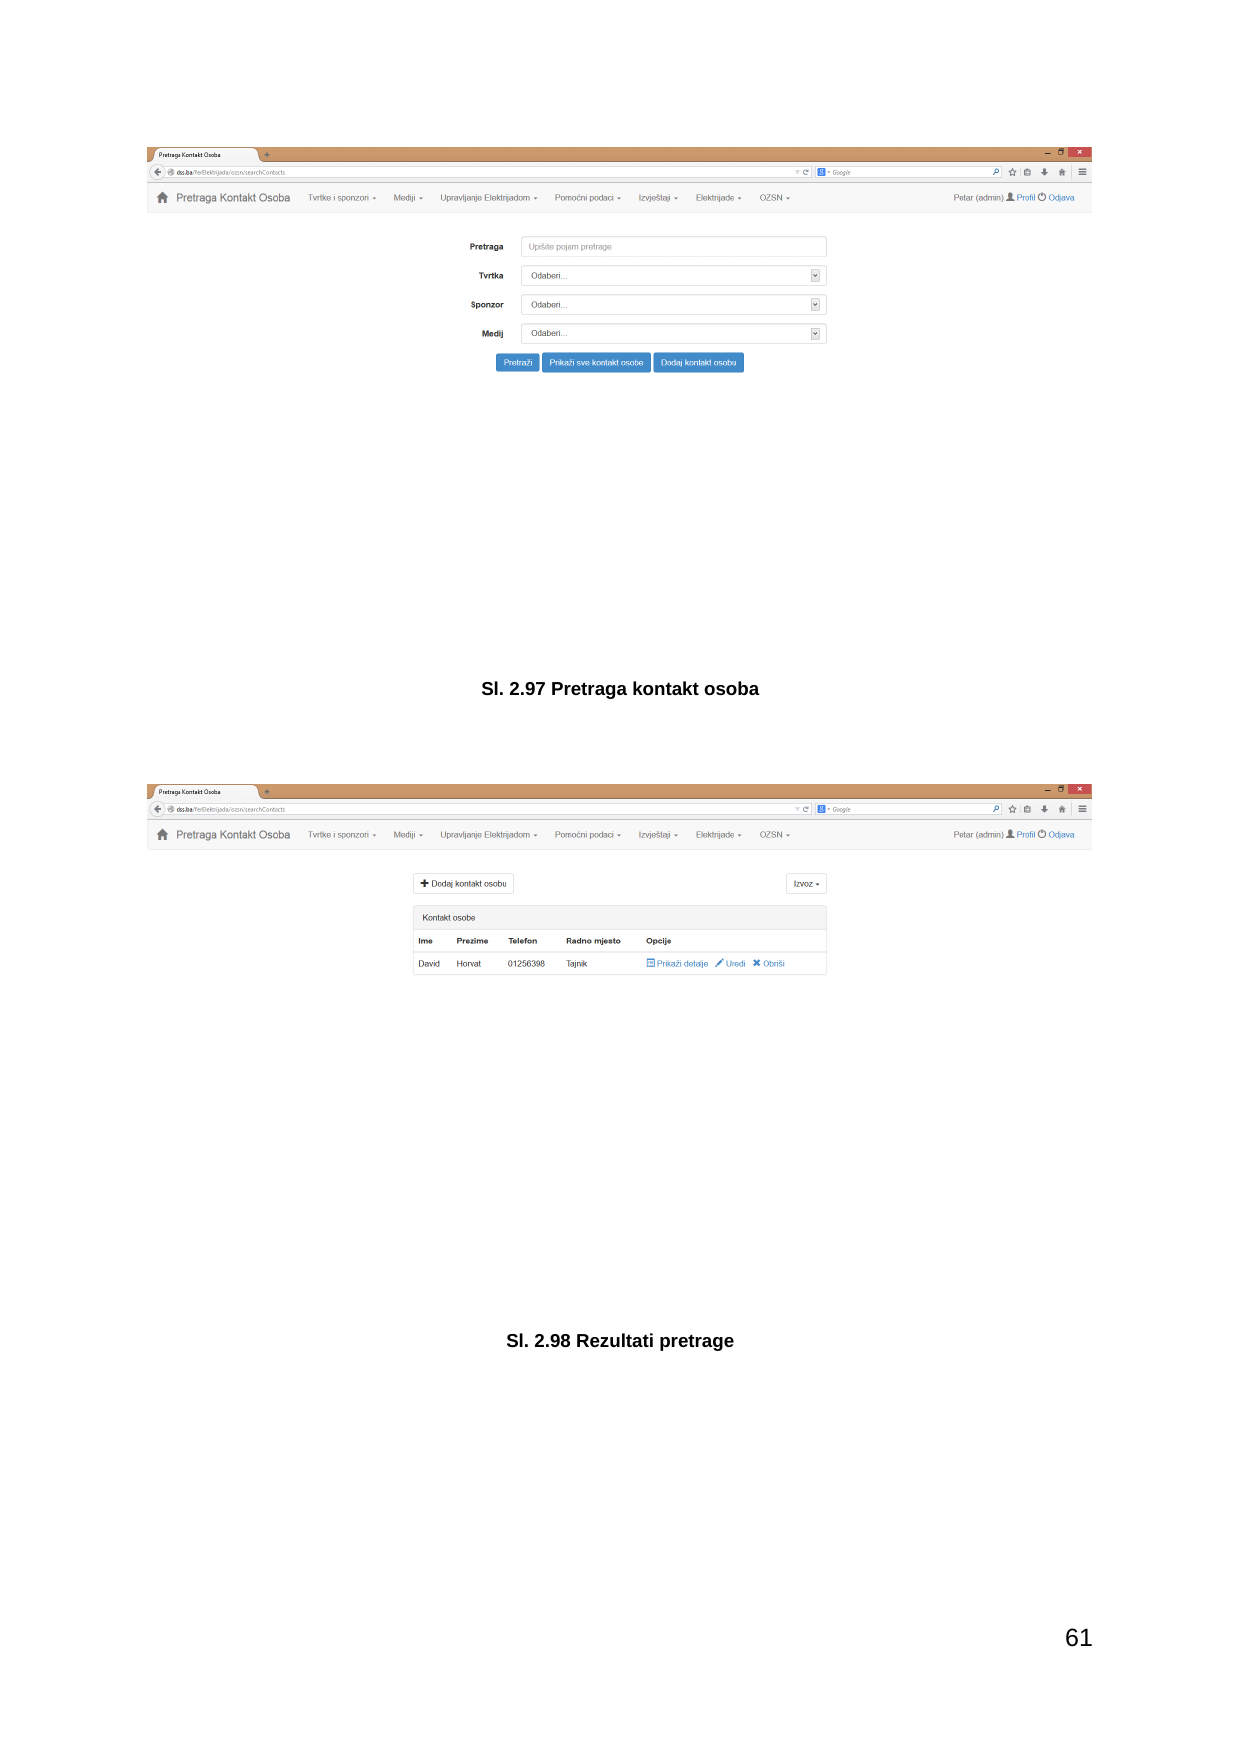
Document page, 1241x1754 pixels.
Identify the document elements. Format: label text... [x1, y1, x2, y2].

text Sl. 2.97 Pretraga kontakt osoba [148, 656, 1093, 699]
picture [147, 147, 1092, 657]
text Sl. 2.98 Rezultati pretrage [148, 1329, 1093, 1351]
picture [147, 784, 1092, 1295]
